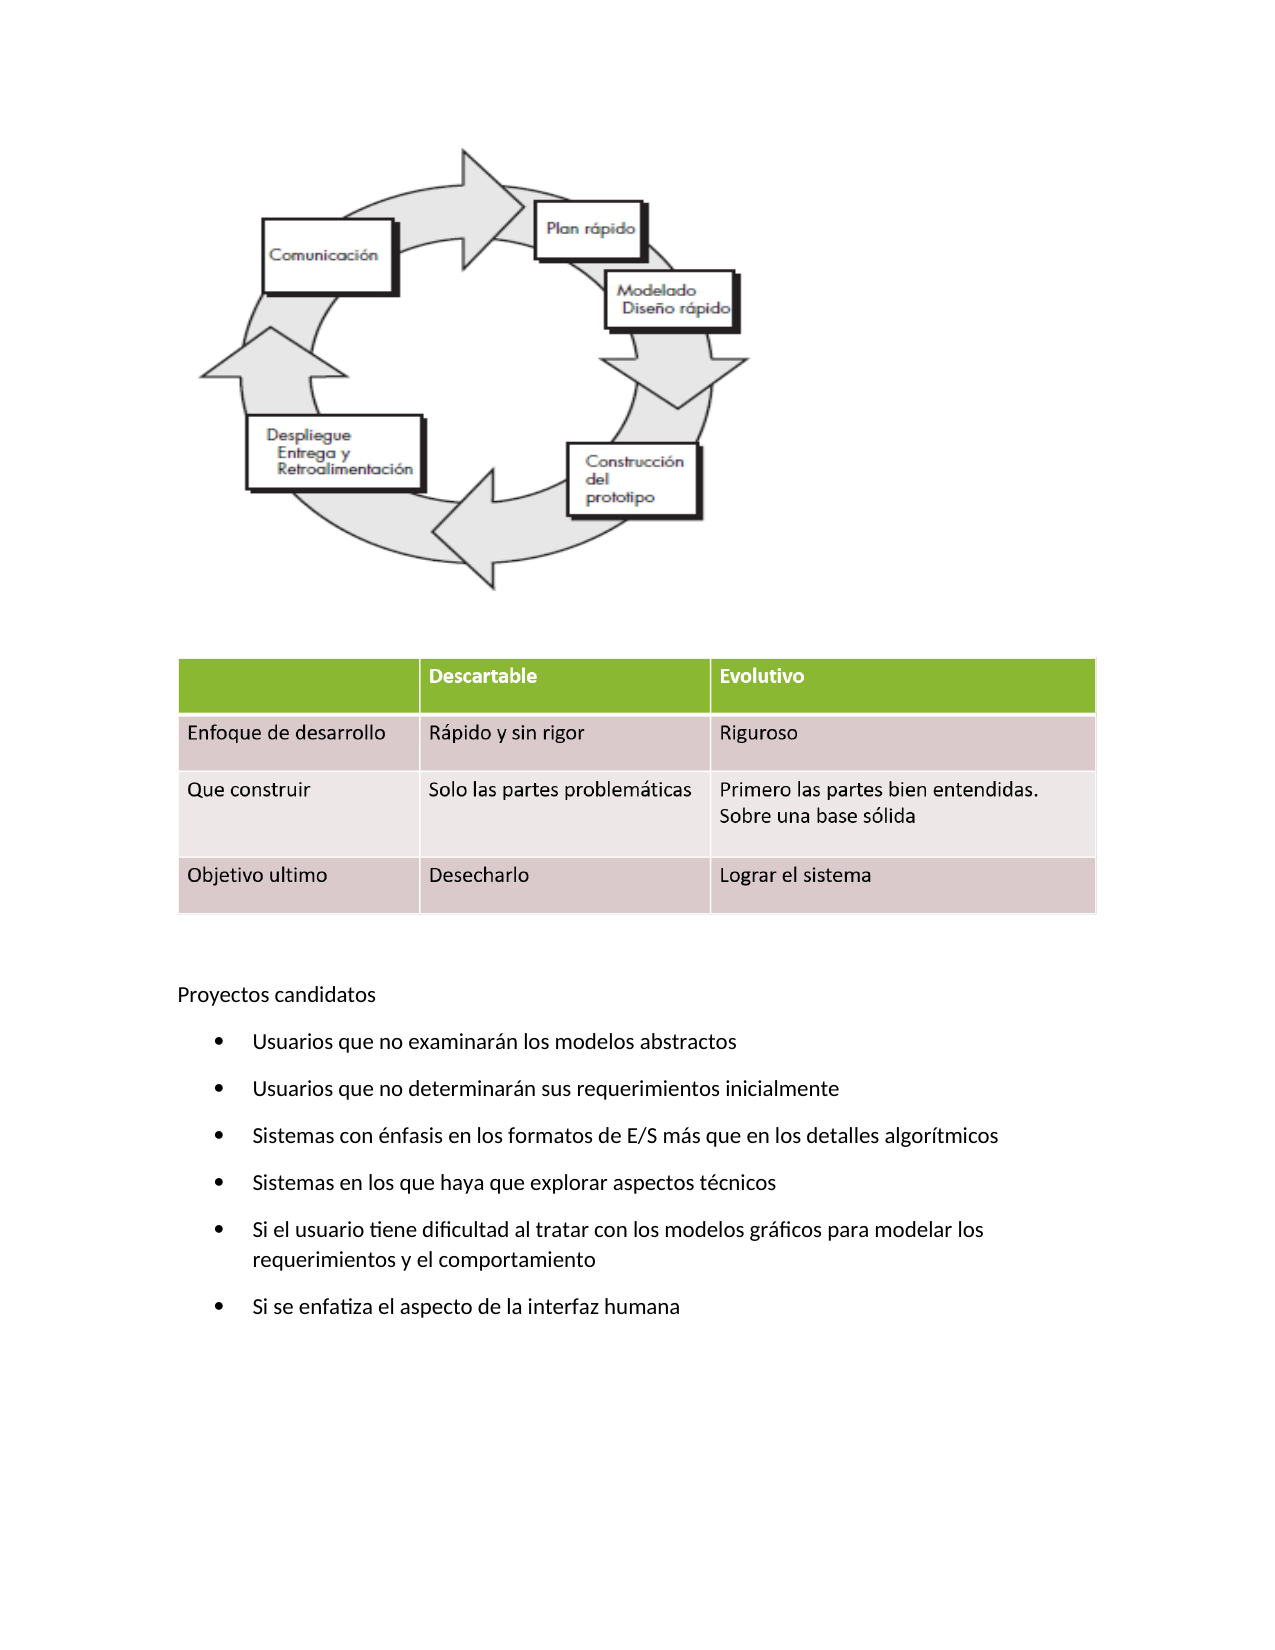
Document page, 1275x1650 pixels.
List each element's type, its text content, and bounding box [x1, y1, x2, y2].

list Usuarios que no examinarán los modelos abstractos [215, 1027, 1098, 1055]
list Si el usuario tiene dificultad al tratar con los modelos gráficos para modelar los requerimientos y el comportamiento [215, 1215, 1098, 1273]
list Usuarios que no determinarán sus requerimientos inicialmente [215, 1074, 1098, 1102]
list Si se enfatiza el aspecto de la interfaz humana [215, 1292, 1098, 1320]
list Sistemas con énfasis en los formatos de E/S más que en los detalles algorítmicos [215, 1121, 1098, 1149]
list Sistemas en los que haya que explorar aspectos técnicos [215, 1168, 1098, 1196]
picture [177, 147, 799, 591]
picture [177, 655, 1098, 915]
text Proyectos candidatos [177, 981, 1098, 1008]
